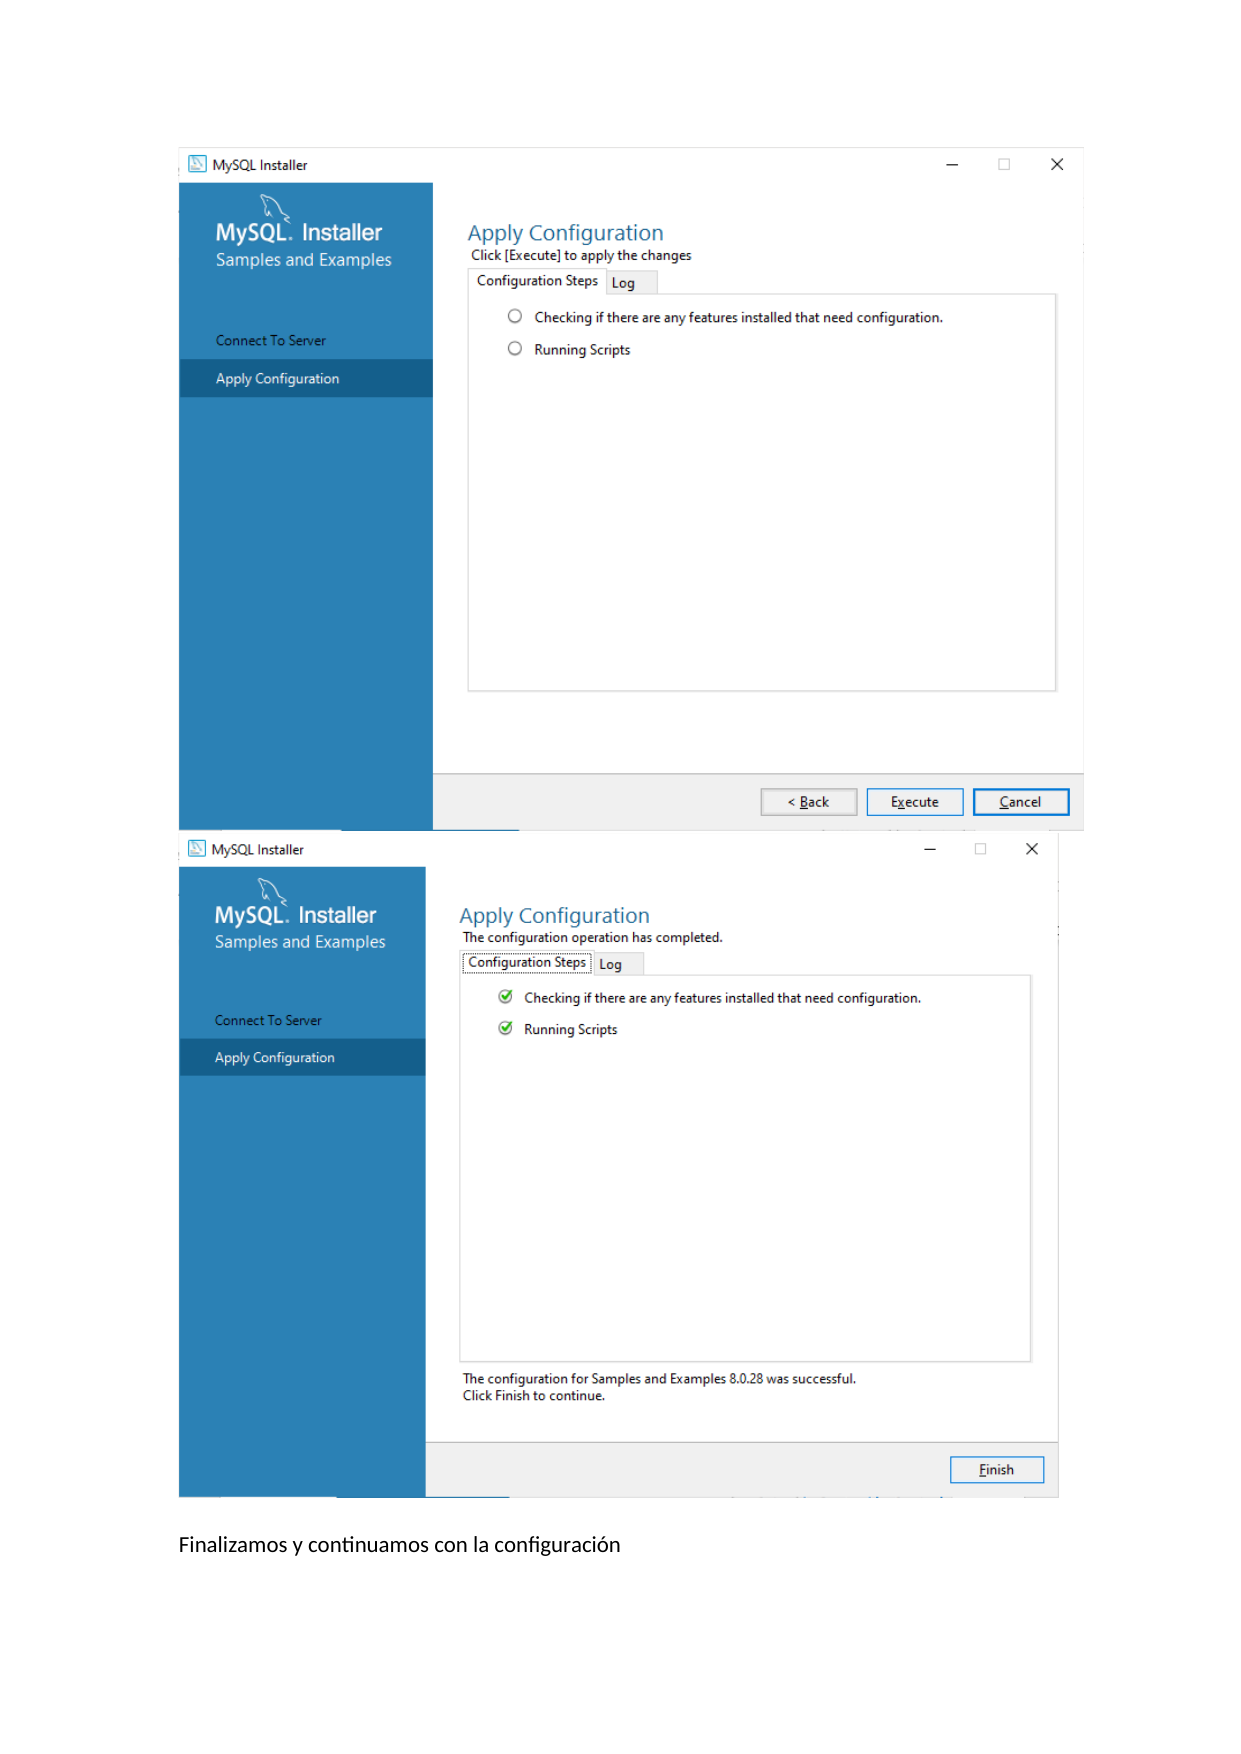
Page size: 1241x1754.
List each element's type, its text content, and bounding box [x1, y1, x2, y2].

picture [178, 833, 1059, 1498]
text Finalizamos y continuamos con la configuración [179, 1530, 1122, 1558]
picture [178, 147, 1084, 831]
